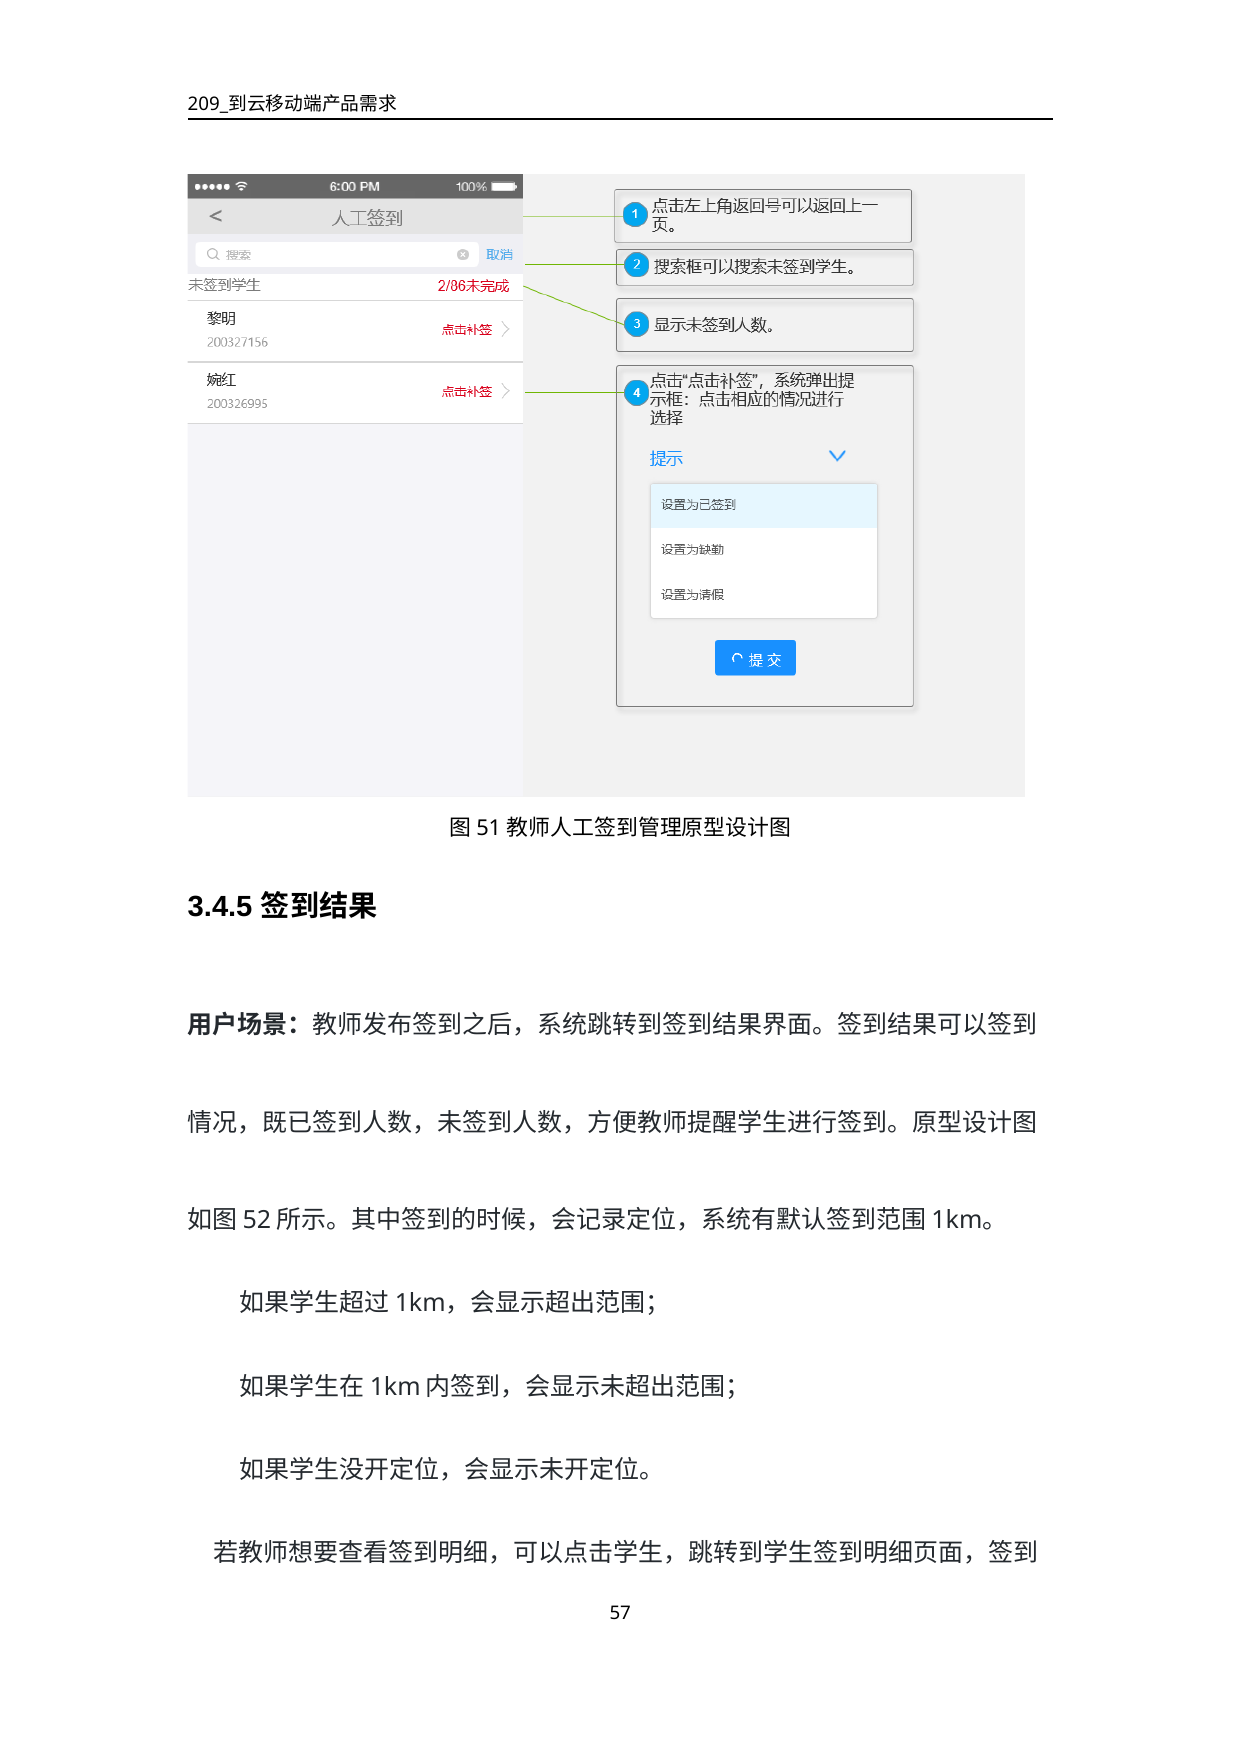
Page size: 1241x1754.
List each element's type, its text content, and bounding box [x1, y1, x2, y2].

text 图 51 教师人工签到管理原型设计图 [187, 810, 1053, 842]
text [187, 1518, 1053, 1583]
picture [187, 173, 1025, 797]
text 如果学生没开定位，会显示未开定位。 [187, 1435, 1053, 1500]
text 用户场景：教师发布签到之后，系统跳转到签到结果界面。签到结果可以签到情况，既已签到人数，未签到人数，方便教师提醒学生进行签到。原型设计图如图52所示。其中签到的时候，会记录定位，系统有默认签到范围1km。 [187, 990, 1053, 1250]
subtitle 3.4.5 签到结果 [187, 871, 1053, 936]
text 如果学生在1km内签到，会显示未超出范围； [187, 1352, 1053, 1417]
text 如果学生超过1km，会显示超出范围； [187, 1268, 1053, 1333]
